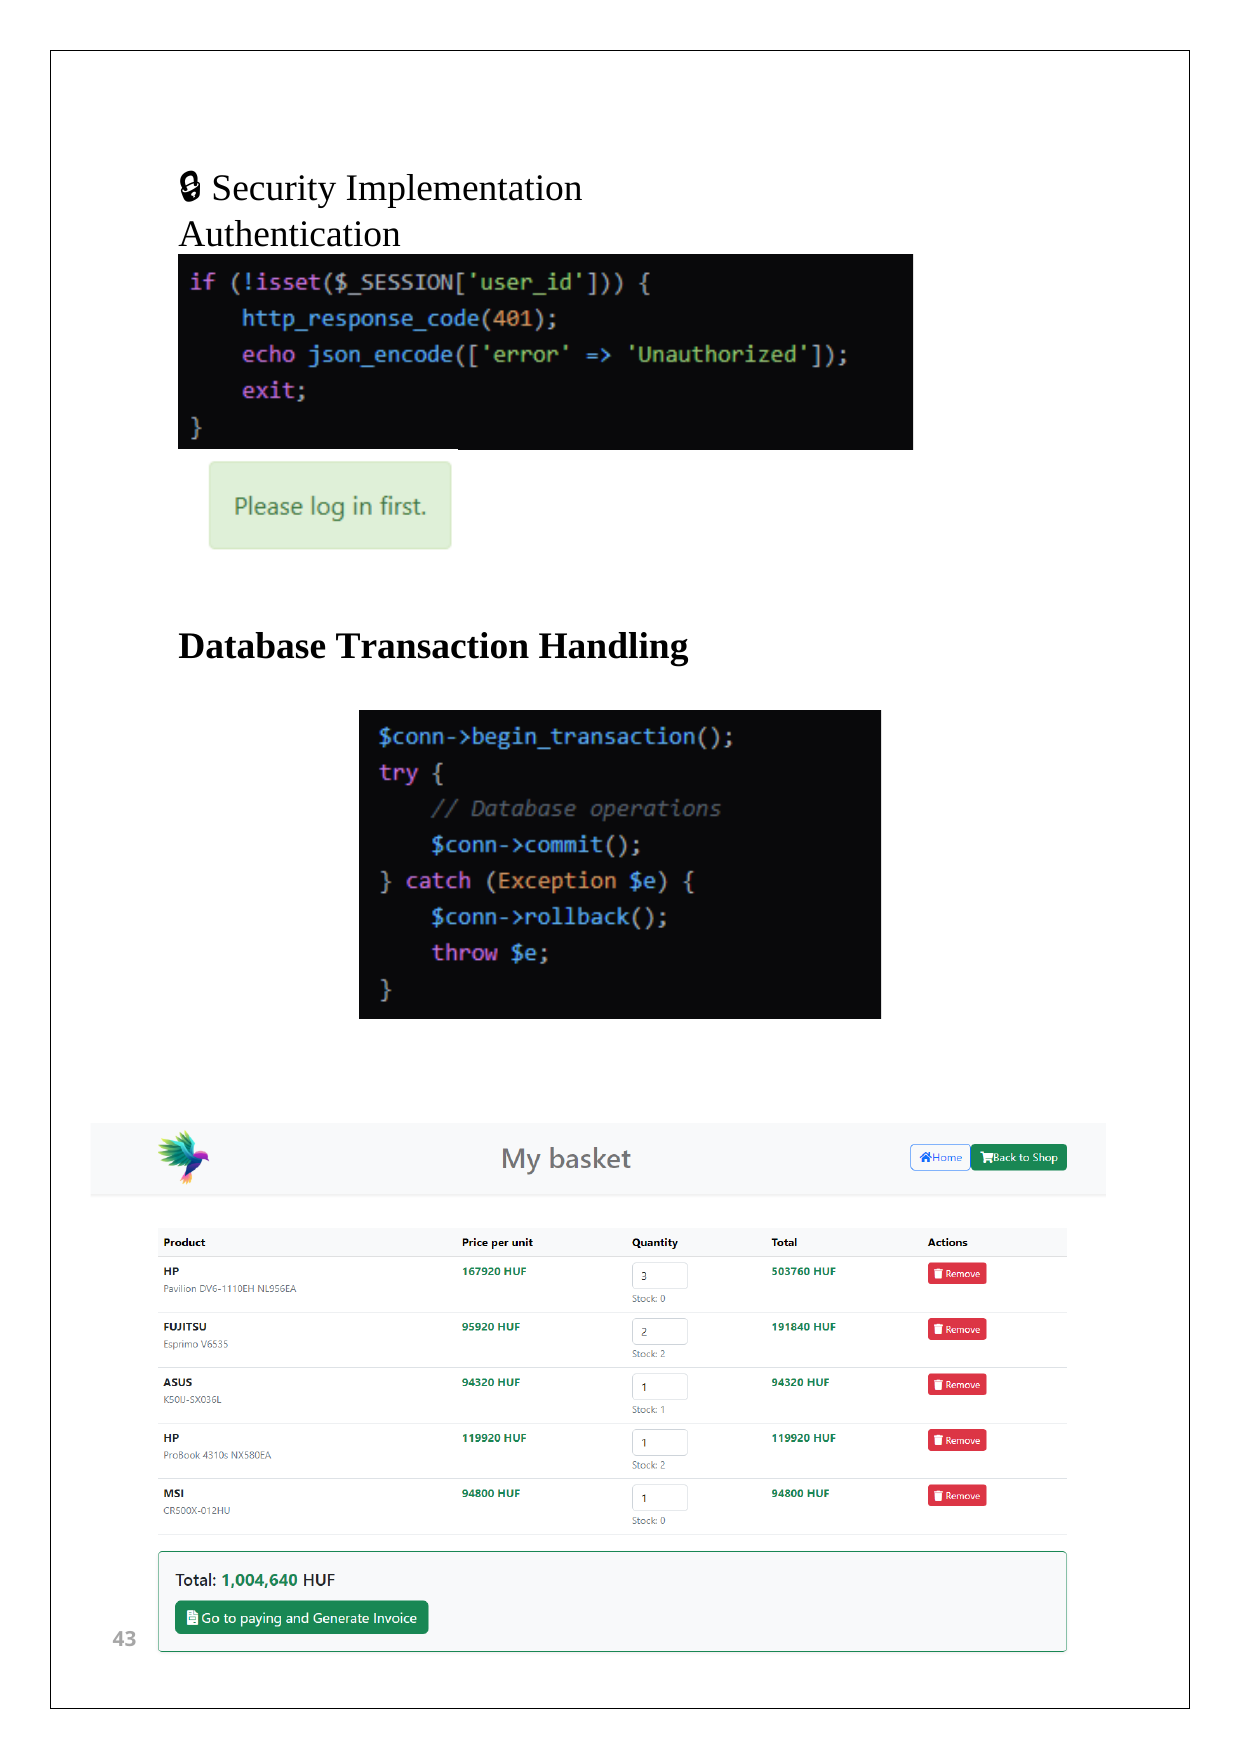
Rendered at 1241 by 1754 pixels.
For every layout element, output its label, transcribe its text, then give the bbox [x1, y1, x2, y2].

picture [178, 254, 914, 581]
text Authentication [112, 211, 1128, 254]
text Database Transaction Handling [112, 624, 1128, 667]
picture [359, 710, 882, 1019]
text 🔒 Security Implementation [112, 160, 1128, 211]
picture [90, 1123, 1106, 1695]
